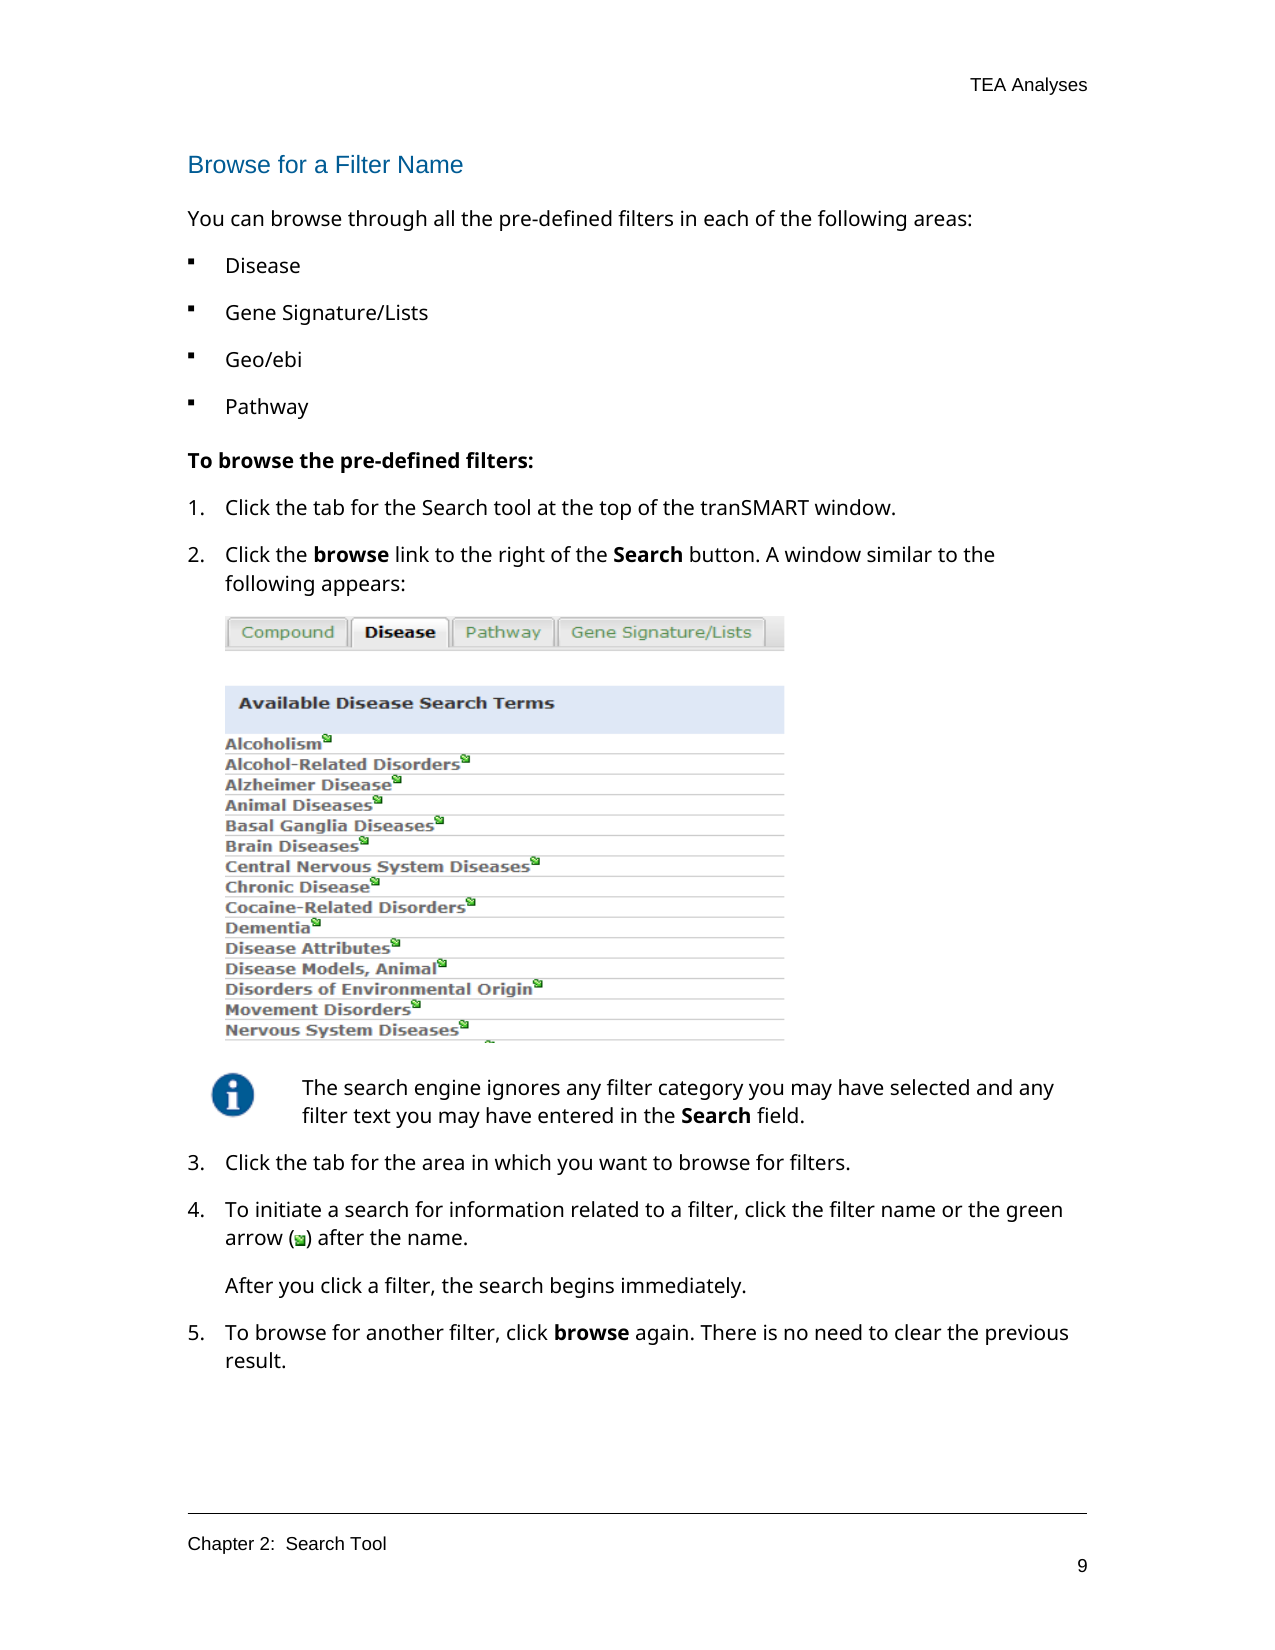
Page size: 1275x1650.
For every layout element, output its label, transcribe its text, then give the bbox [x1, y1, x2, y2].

text You can browse through all the pre-defined filters in each of the following areas: [187, 204, 1087, 232]
table_header The search engine ignores any filter category you may have selected and any filter text you may have entered in the Search field. [291, 1073, 1099, 1137]
list To browse for another filter, click browse again. There is no need to clear the previous result. [187, 1318, 1087, 1375]
list Click the browse link to the right of the Search button. A window similar to the following appears: [187, 540, 1087, 597]
subtitle Browse for a Filter Name [187, 150, 1087, 179]
picture [205, 1072, 262, 1118]
picture [294, 1235, 306, 1246]
list Disease [187, 251, 1087, 279]
list Gene Signature/Lists [187, 298, 1087, 327]
table_header [176, 1073, 291, 1137]
picture [225, 616, 785, 1043]
list To initiate a search for information related to a filter, click the filter name or the green arrow () after the name. [187, 1195, 1087, 1252]
list Geo/ebi [187, 345, 1087, 374]
list Click the tab for the Search tool at the top of the tranSMART window. [187, 493, 1087, 522]
list To browse the pre-defined filters: [187, 446, 1087, 474]
list Pathway [187, 392, 1087, 421]
list Click the tab for the area in which you want to browse for filters. [187, 1148, 1087, 1176]
text After you click a filter, the search begins immediately. [225, 1271, 1087, 1299]
